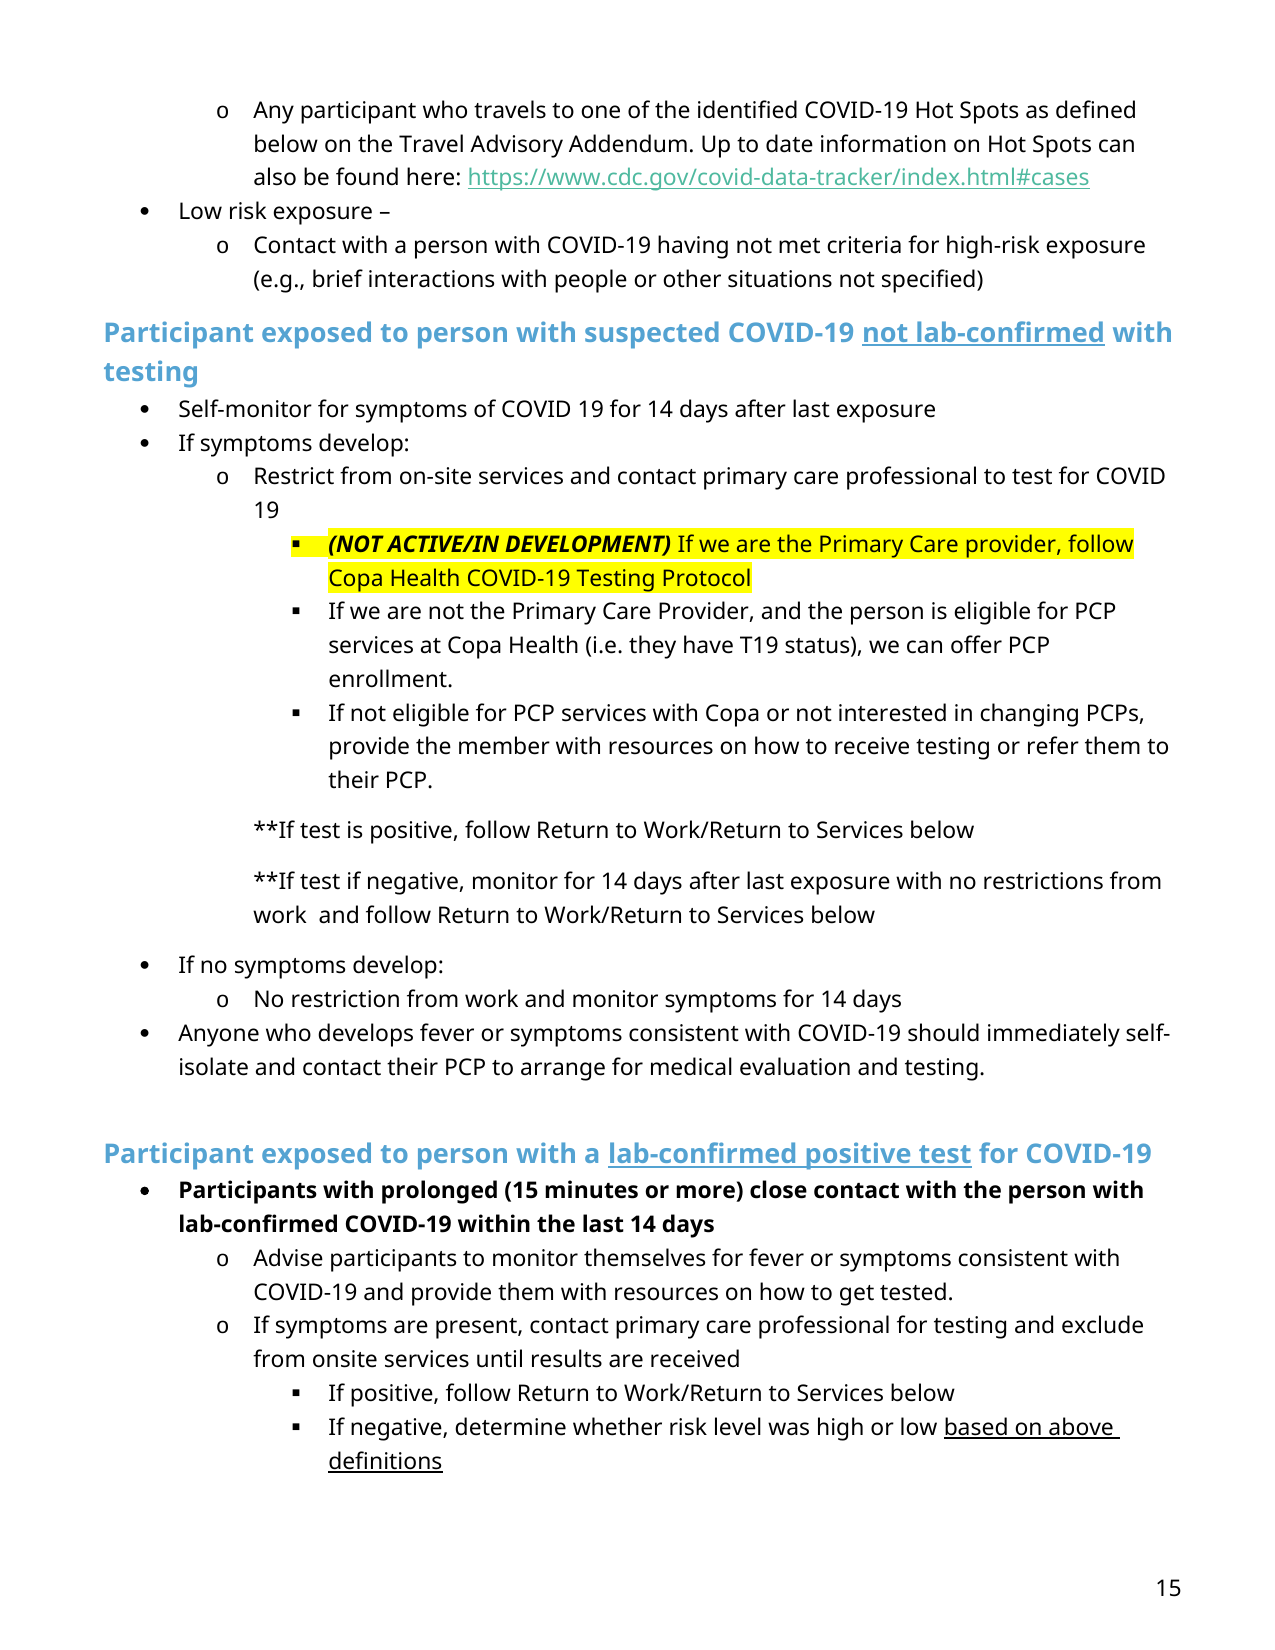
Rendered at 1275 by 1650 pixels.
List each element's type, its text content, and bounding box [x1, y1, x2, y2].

list Participants with prolonged (15 minutes or more) close contact with the person with lab-confirmed COVID-19 within the last 14 days [141, 1174, 1181, 1239]
subtitle Participant exposed to person with a lab-confirmed positive test for COVID-19 [103, 1134, 1181, 1171]
subtitle Participant exposed to person with suspected COVID-19 not lab-confirmed with testing [103, 313, 1181, 390]
list No restriction from work and monitor symptoms for 14 days [216, 983, 1181, 1014]
list Contact with a person with COVID-19 having not met criteria for high-risk exposure (e.g., brief interactions with people or other situations not specified) [216, 229, 1181, 294]
list Self-monitor for symptoms of COVID 19 for 14 days after last exposure [141, 393, 1181, 424]
list Anyone who develops fever or symptoms consistent with COVID-19 should immediately self-isolate and contact their PCP to arrange for medical evaluation and testing. [141, 1017, 1181, 1082]
list If negative, determine whether risk level was high or low based on above definitions [291, 1411, 1181, 1476]
list Restrict from on-site services and contact primary care professional to test for COVID 19 [216, 460, 1181, 525]
list Any participant who travels to one of the identified COVID-19 Hot Spots as defined below on the Travel Advisory Addendum. Up to date information on Hot Spots can also be found here: https://www.cdc.gov/covid-data-tracker/index.html#cases [216, 94, 1181, 193]
list If not eligible for PCP services with Copa or not interested in changing PCPs, provide the member with resources on how to receive testing or refer them to their PCP. [291, 697, 1181, 795]
list (NOT ACTIVE/IN DEVELOPMENT) If we are the Primary Care provider, follow Copa Health COVID-19 Testing Protocol [291, 528, 1181, 593]
list If no symptoms develop: [141, 949, 1181, 980]
list If symptoms develop: [141, 426, 1181, 458]
text **If test is positive, follow Return to Work/Return to Services below [178, 814, 1181, 846]
list Advise participants to monitor themselves for fever or symptoms consistent with COVID-19 and provide them with resources on how to get tested. [216, 1242, 1181, 1307]
list If positive, follow Return to Work/Return to Services below [291, 1377, 1181, 1408]
list If we are not the Primary Care Provider, and the person is eligible for PCP services at Copa Health (i.e. they have T19 status), we can offer PCP enrollment. [291, 595, 1181, 694]
list If symptoms are present, contact primary care professional for testing and exclude from onsite services until results are received [216, 1309, 1181, 1374]
text **If test if negative, monitor for 14 days after last exposure with no restrictions from work and follow Return to Work/Return to Services below [253, 865, 1181, 930]
list Low risk exposure – [141, 195, 1181, 226]
